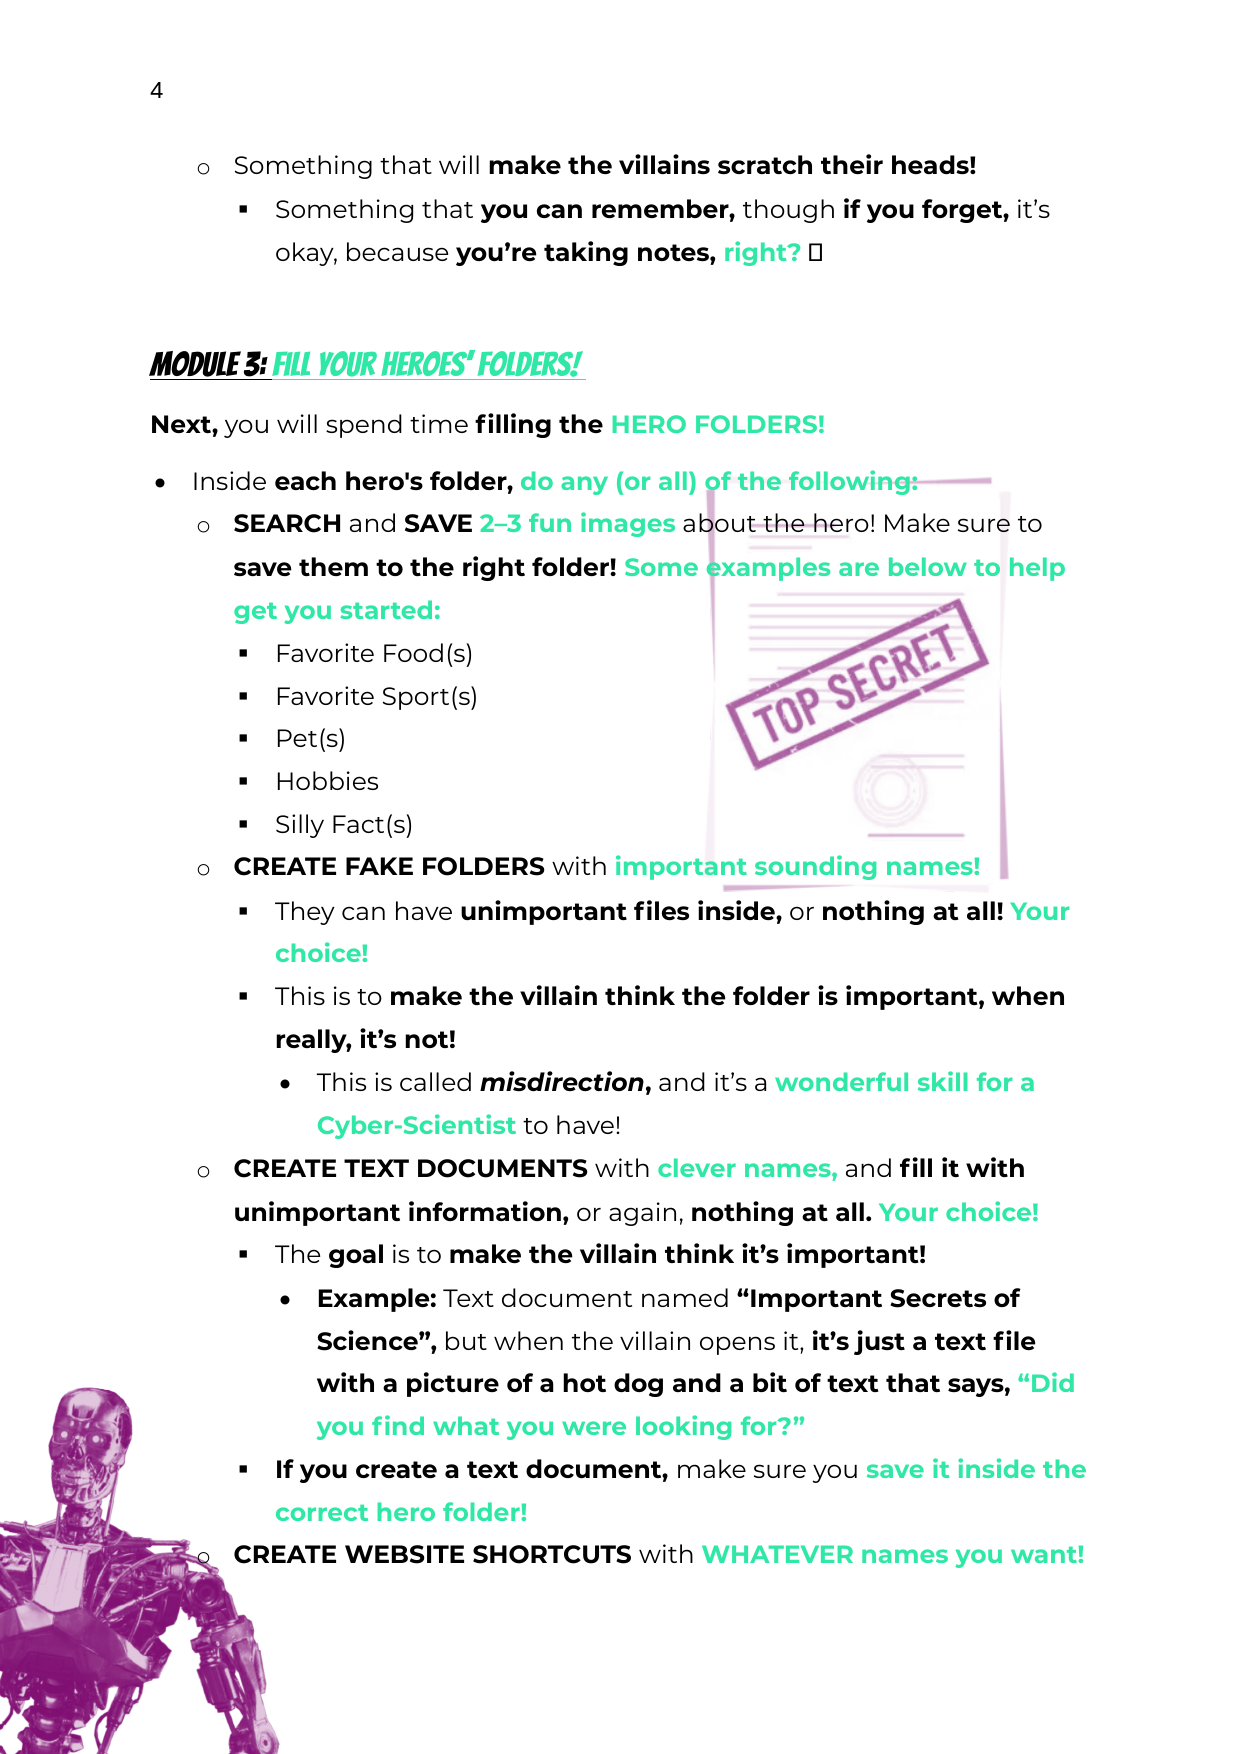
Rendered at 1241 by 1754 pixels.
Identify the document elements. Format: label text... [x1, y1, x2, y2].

list Favorite Sport(s) [237, 681, 1090, 711]
list CREATE TEXT DOCUMENTS with clever names, and fill it with unimportant information, or again, nothing at all. Your choice! [196, 1153, 1090, 1227]
list Pet(s) [237, 723, 1090, 754]
list This is to make the villain think the folder is important, when really, it’s not! [237, 981, 1090, 1054]
list Something that you can remember, though if you forget, it’s okay, because you’re taking notes, right? 🙂 [237, 194, 1090, 267]
list The goal is to make the villain think it’s important! [237, 1239, 1090, 1270]
list Something that will make the villains scratch their heads! [196, 150, 1090, 182]
list CREATE WEBSITE SHORTCUTS with WHATEVER names you want! [196, 1539, 1090, 1571]
list They can have unimportant files inside, or nothing at all! Your choice! [237, 896, 1090, 969]
list CREATE FAKE FOLDERS with important sounding names! [196, 852, 1090, 883]
text Next, you will spend time filling the HERO FOLDERS! [150, 409, 1090, 440]
text Module 3: Fill your Heroes’ Folders! [150, 347, 1090, 383]
list Hobbies [237, 766, 1090, 797]
list Example: Text document named “Important Secrets of Science”, but when the villain opens it, it’s just a text file with a picture of a hot dog and a bit of text that says, “Did you find what you were looking for?” [279, 1282, 1090, 1442]
list Silly Fact(s) [237, 809, 1090, 839]
list Inside each hero's folder, do any (or all) of the following: [154, 465, 1090, 496]
list Favorite Food(s) [237, 638, 1090, 668]
list If you create a text document, make sure you save it inside the correct hero folder! [237, 1454, 1090, 1527]
list SEARCH and SAVE 2–3 fun images about the hero! Make sure to save them to the right folder! Some examples are below to help get you started: [196, 509, 1090, 626]
list This is called misdirection, and it’s a wonderful skill for a Cyber-Scientist to have! [279, 1067, 1090, 1141]
